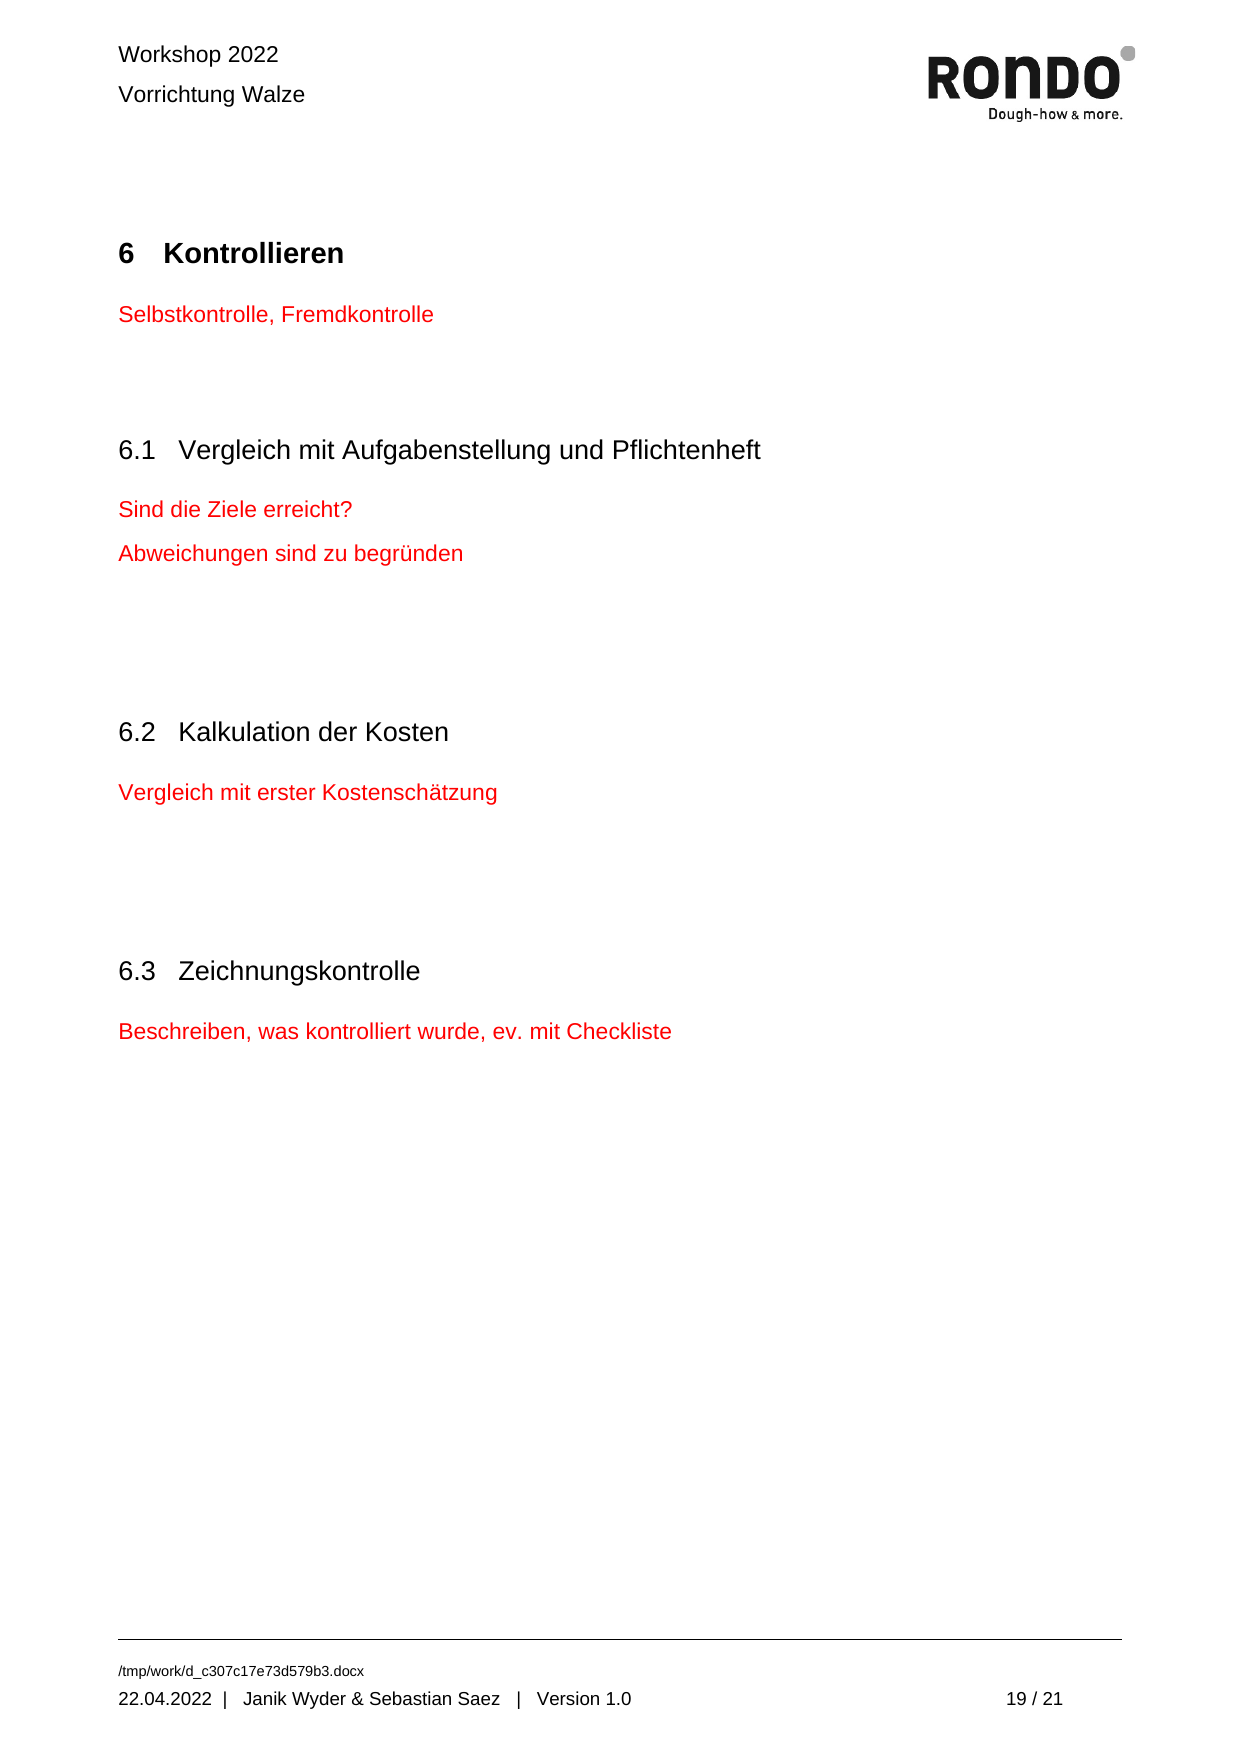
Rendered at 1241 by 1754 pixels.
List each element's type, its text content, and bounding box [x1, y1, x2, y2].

subtitle Kontrollieren [118, 236, 1122, 270]
text Abweichungen sind zu begründen [118, 540, 1122, 567]
subtitle Kalkulation der Kosten [118, 716, 1122, 748]
text Sind die Ziele erreicht? [118, 496, 1122, 522]
picture [928, 46, 1136, 122]
text Selbstkontrolle, Fremdkontrolle [118, 301, 1122, 328]
subtitle Vergleich mit Aufgabenstellung und Pflichtenheft [118, 434, 1122, 465]
subtitle Zeichnungskontrolle [118, 955, 1122, 986]
text Beschreiben, was kontrolliert wurde, ev. mit Checkliste [118, 1018, 1122, 1044]
text Vergleich mit erster Kostenschätzung [118, 779, 1122, 805]
